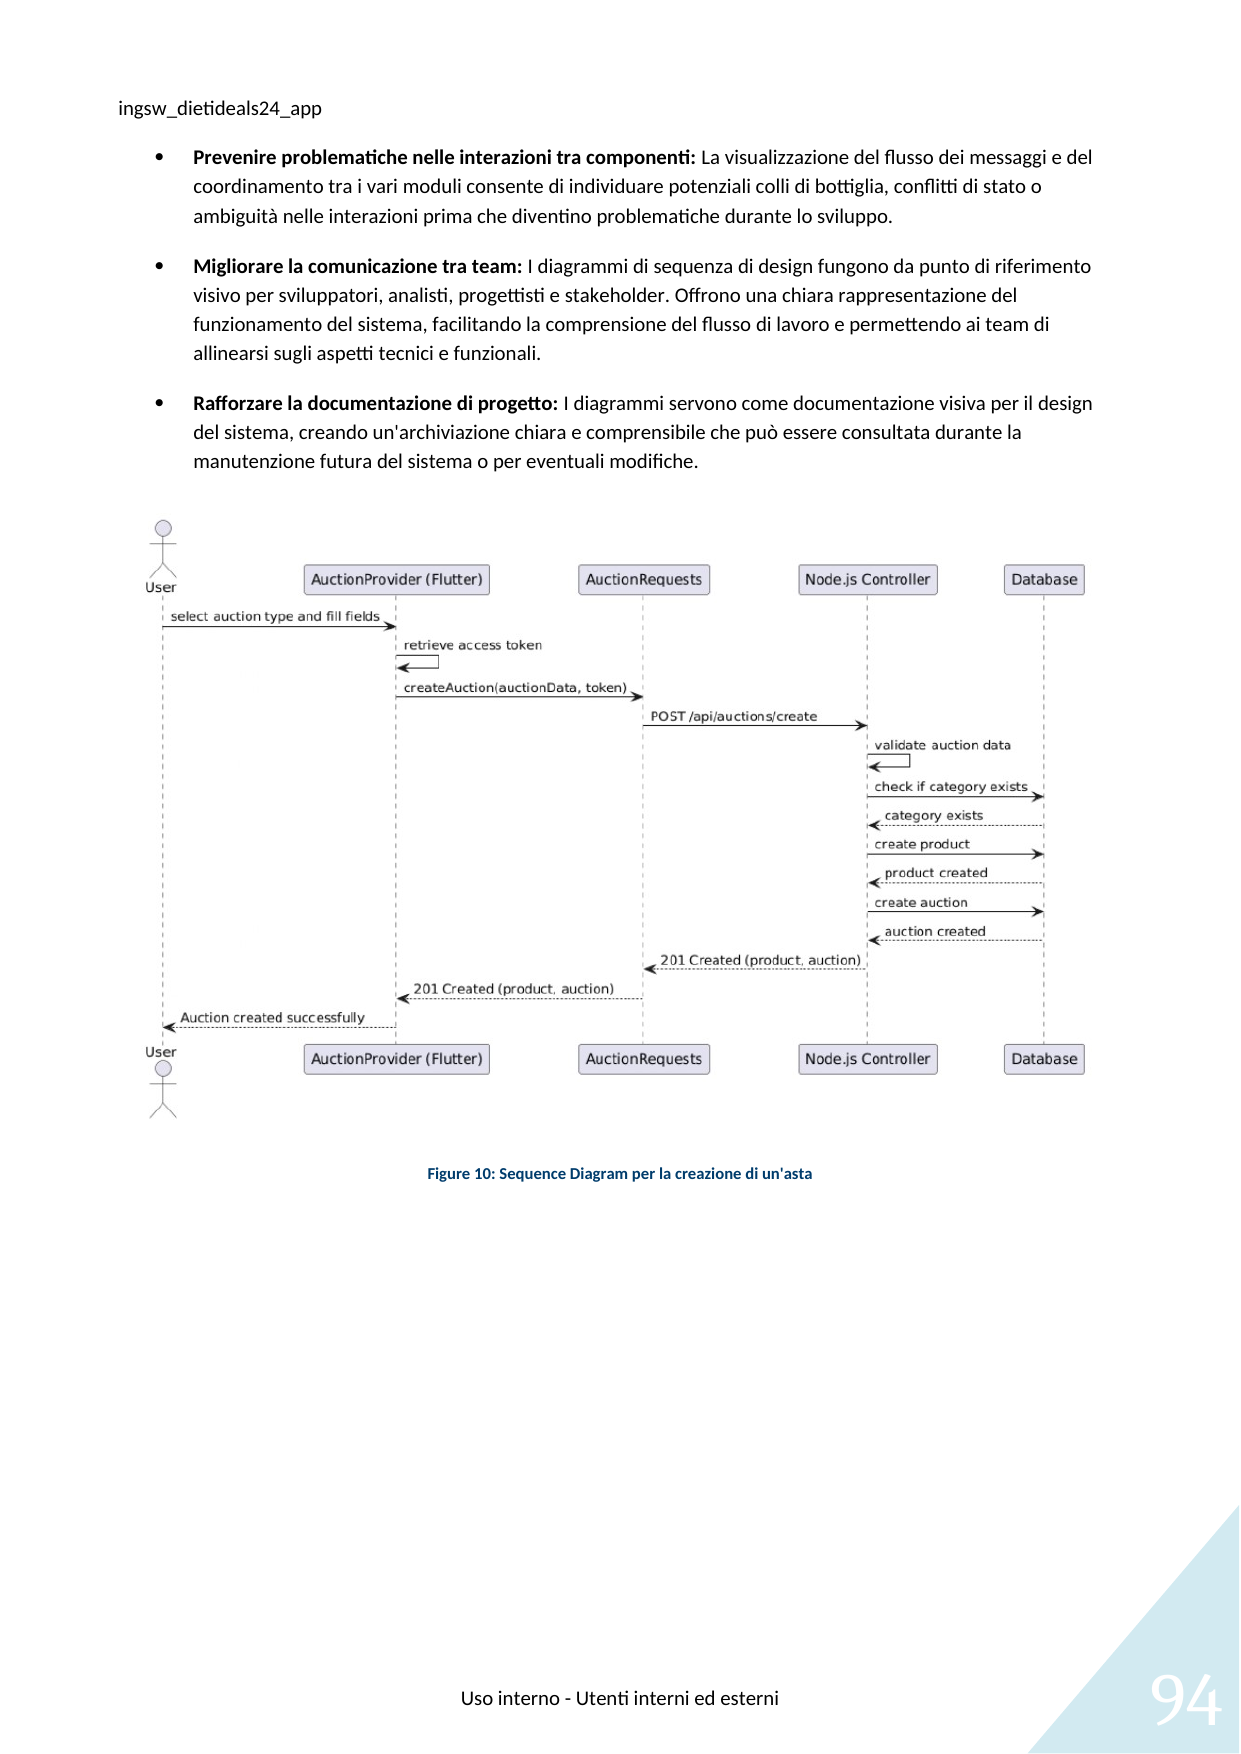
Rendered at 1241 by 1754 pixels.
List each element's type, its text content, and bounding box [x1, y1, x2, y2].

list Migliorare la comunicazione tra team: I diagrammi di sequenza di design fungono da punto di riferimento visivo per sviluppatori, analisti, progettisti e stakeholder. Offrono una chiara rappresentazione del funzionamento del sistema, facilitando la comprensione del flusso di lavoro e permettendo ai team di allinearsi sugli aspetti tecnici e funzionali. [156, 253, 1122, 366]
picture [118, 498, 1123, 1139]
list Prevenire problematiche nelle interazioni tra componenti: La visualizzazione del flusso dei messaggi e del coordinamento tra i vari moduli consente di individuare potenziali colli di bottiglia, conflitti di stato o ambiguità nelle interazioni prima che diventino problematiche durante lo sviluppo. [156, 144, 1122, 228]
list Rafforzare la documentazione di progetto: I diagrammi servono come documentazione visiva per il design del sistema, creando un'archiviazione chiara e comprensibile che può essere consultata durante la manutenzione futura del sistema o per eventuali modifiche. [156, 390, 1122, 474]
text Figure 10: Sequence Diagram per la creazione di un'asta [118, 1163, 1122, 1184]
